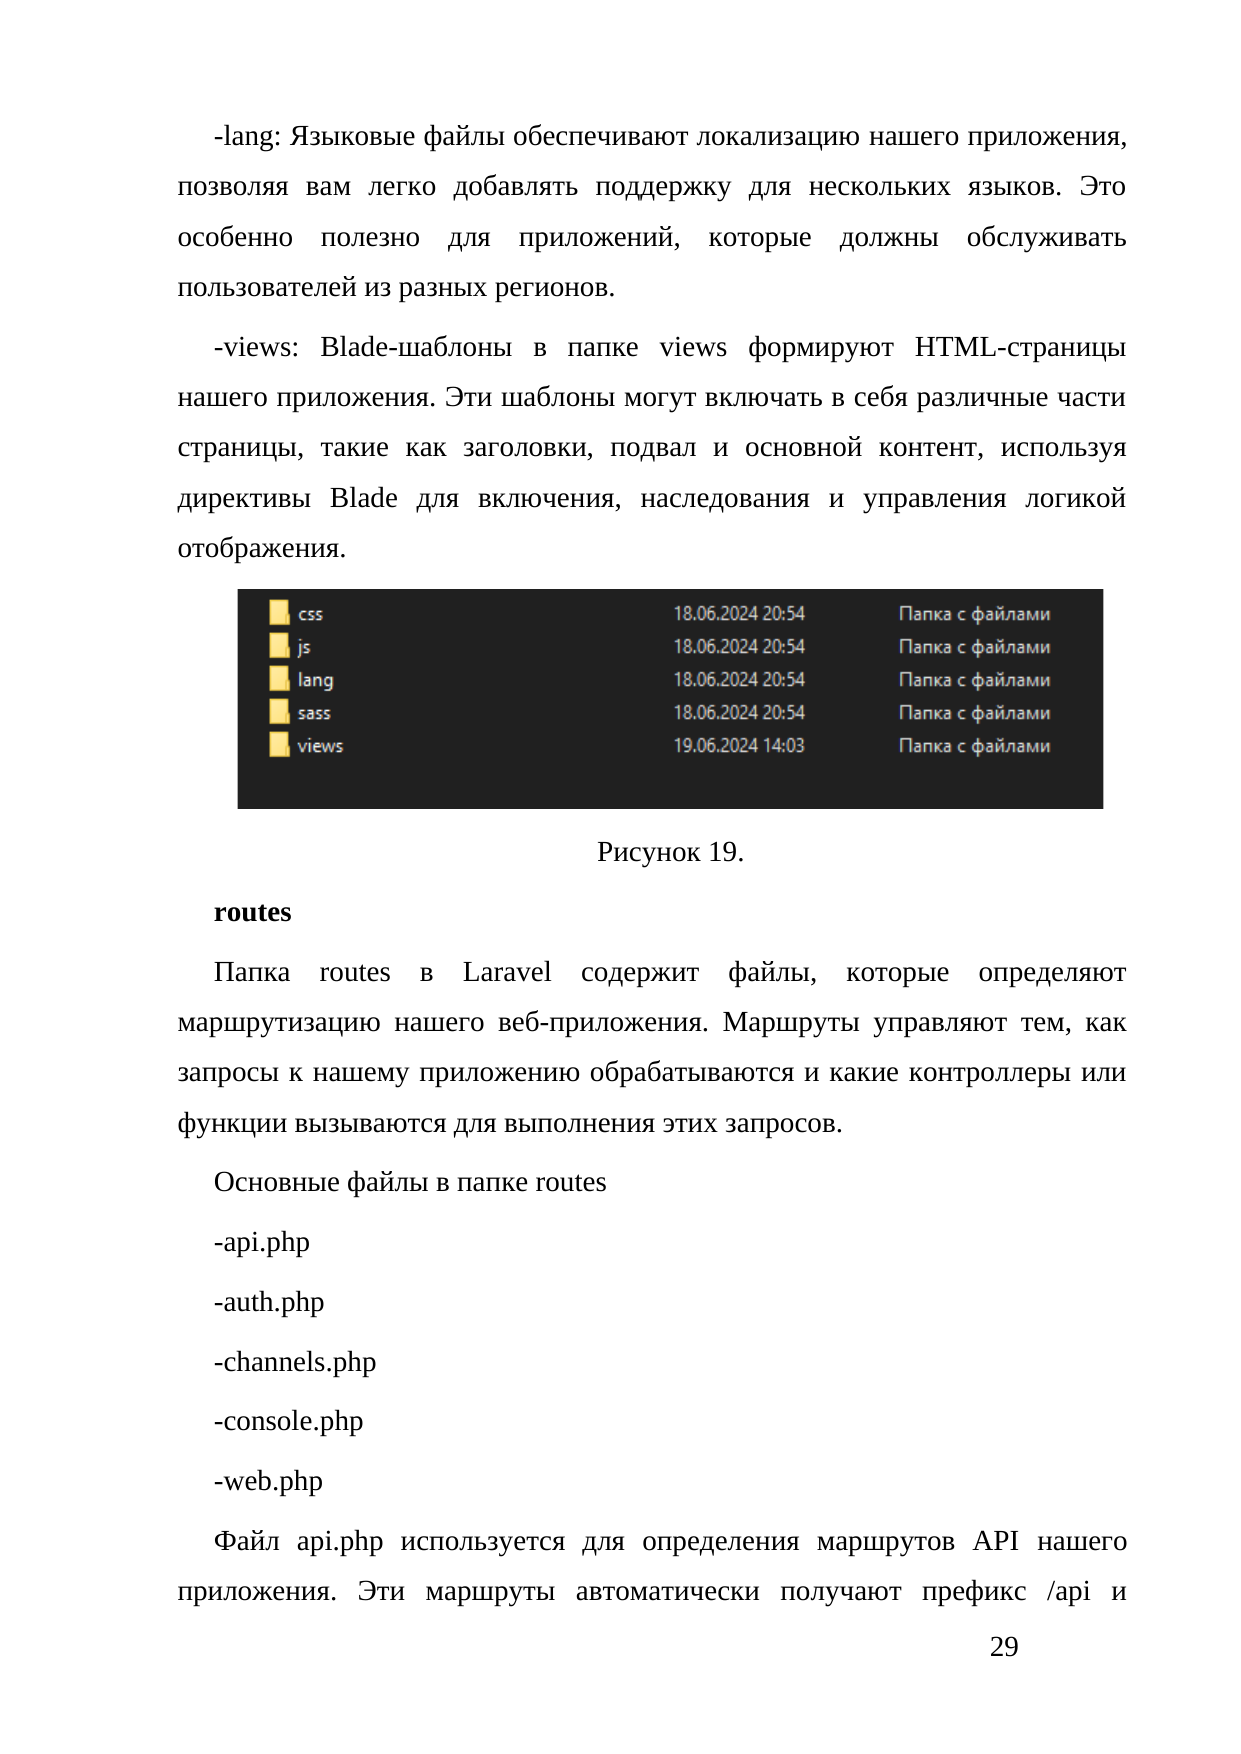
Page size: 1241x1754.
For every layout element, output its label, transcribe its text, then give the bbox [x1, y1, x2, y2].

text -views: Blade-шаблоны в папке views формируют HTML-страницы нашего приложения. Эти шаблоны могут включать в себя различные части страницы, такие как заголовки, подвал и основной контент, используя директивы Blade для включения, наследования и управления логикой отображения. [177, 329, 1127, 563]
picture [237, 589, 1104, 809]
text -web.php [177, 1463, 1127, 1497]
text -console.php [177, 1403, 1127, 1437]
text -channels.php [177, 1344, 1127, 1377]
text Папка routes в Laravel содержит файлы, которые определяют маршрутизацию нашего веб-приложения. Маршруты управляют тем, как запросы к нашему приложению обрабатываются и какие контроллеры или функции вызываются для выполнения этих запросов. [177, 954, 1127, 1138]
text -auth.php [177, 1284, 1127, 1317]
text Рисунок 19. [177, 834, 1127, 868]
text -api.php [177, 1224, 1127, 1258]
text Основные файлы в папке routes [177, 1164, 1127, 1198]
text -lang: Языковые файлы обеспечивают локализацию нашего приложения, позволяя вам легко добавлять поддержку для нескольких языков. Это особенно полезно для приложений, которые должны обслуживать пользователей из разных регионов. [177, 118, 1127, 303]
text routes [177, 894, 1127, 928]
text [177, 1523, 1127, 1607]
